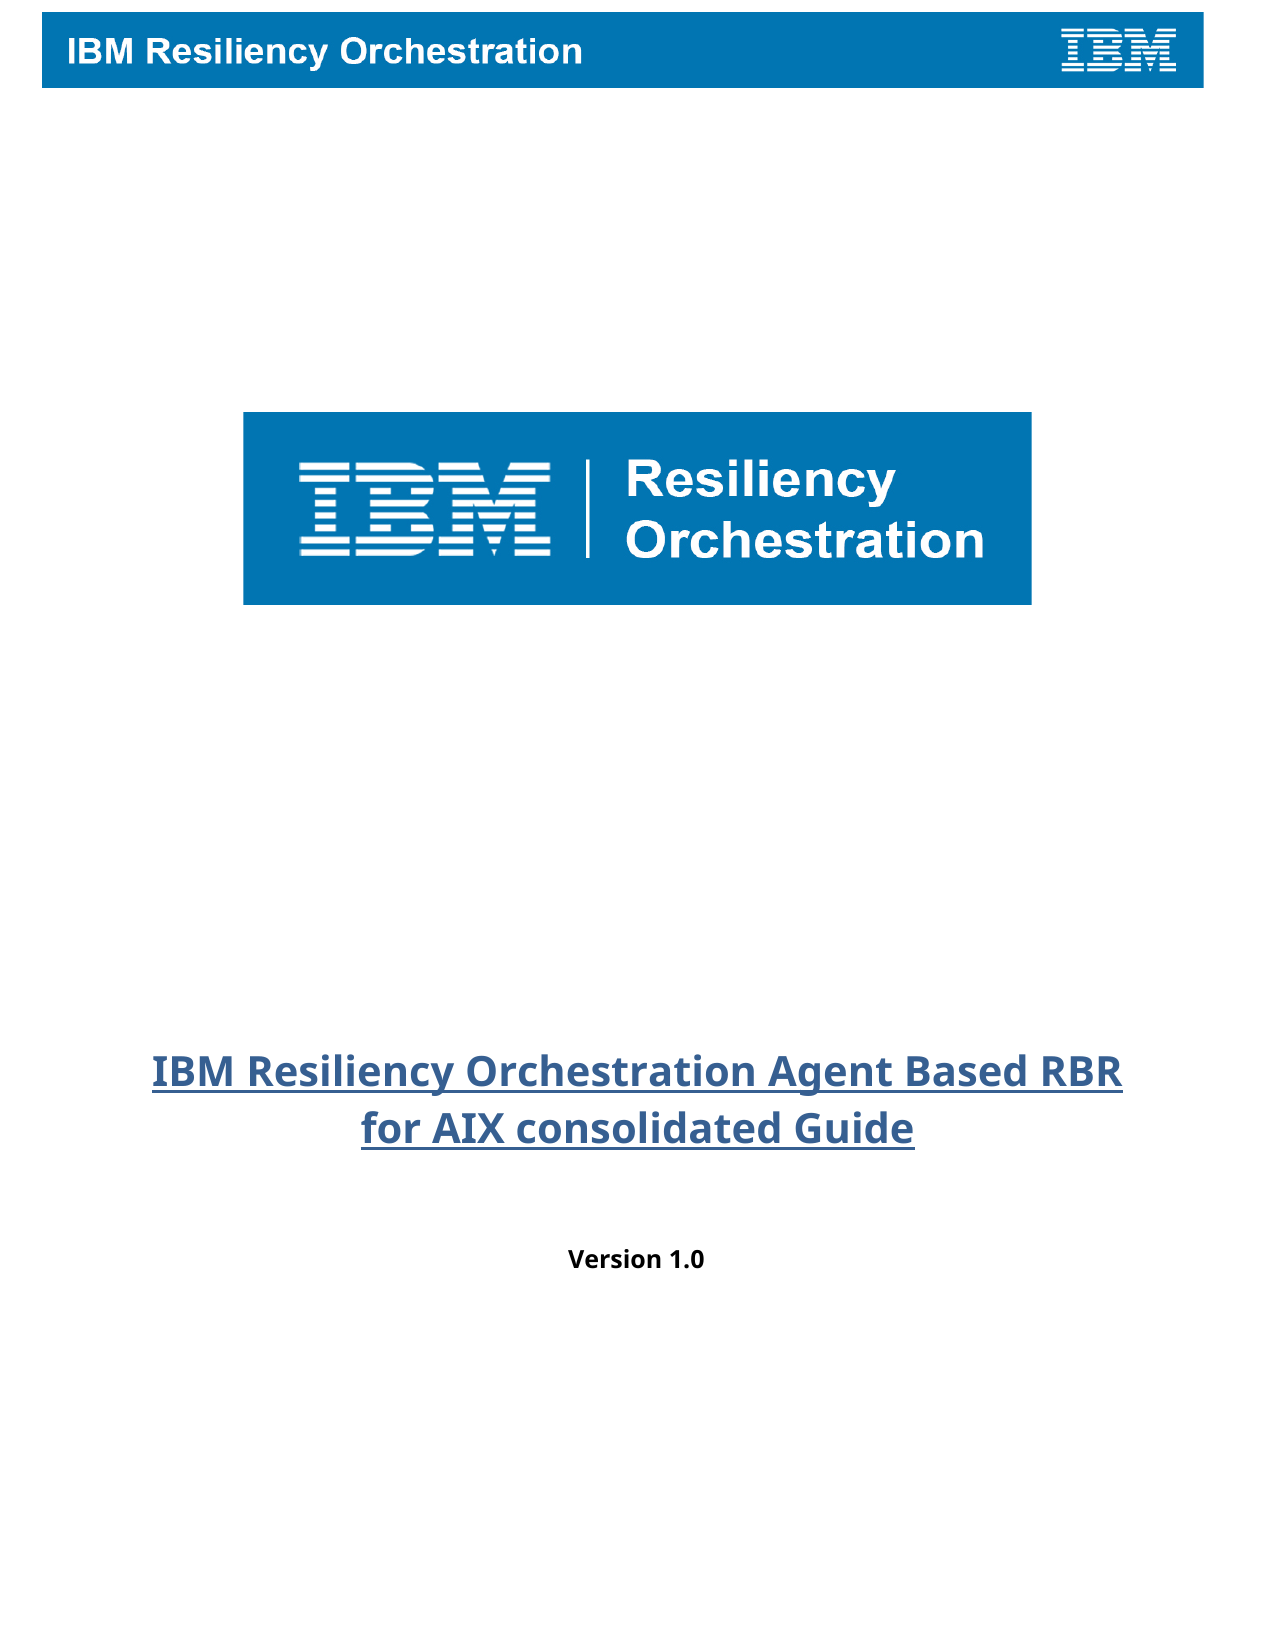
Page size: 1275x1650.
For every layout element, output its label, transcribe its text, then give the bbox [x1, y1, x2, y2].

picture [371, 45, 382, 63]
picture [515, 550, 550, 555]
picture [356, 476, 433, 481]
picture [837, 531, 854, 557]
picture [439, 463, 480, 469]
picture [195, 45, 211, 63]
picture [411, 488, 434, 494]
picture [148, 39, 170, 63]
picture [315, 512, 336, 519]
picture [499, 487, 535, 494]
picture [908, 532, 914, 557]
picture [483, 524, 505, 531]
picture [516, 39, 526, 63]
picture [370, 499, 428, 506]
picture [356, 550, 422, 555]
picture [627, 521, 664, 557]
picture [730, 471, 736, 495]
picture [957, 531, 982, 557]
picture [356, 463, 423, 469]
picture [309, 45, 327, 70]
picture [237, 45, 241, 63]
picture [80, 39, 101, 63]
picture [370, 512, 428, 519]
picture [315, 524, 336, 531]
picture [370, 525, 391, 531]
picture [452, 525, 473, 531]
picture [724, 522, 749, 557]
picture [774, 470, 799, 496]
picture [1146, 58, 1155, 66]
picture [245, 45, 262, 63]
picture [384, 45, 401, 63]
picture [439, 550, 473, 555]
picture [356, 537, 433, 544]
picture [564, 45, 581, 63]
picture [691, 531, 717, 557]
picture [300, 550, 349, 555]
picture [300, 537, 349, 543]
picture [530, 45, 534, 63]
picture [407, 39, 423, 64]
picture [515, 512, 535, 519]
picture [868, 471, 894, 506]
picture [452, 499, 535, 506]
picture [483, 44, 494, 63]
picture [697, 470, 722, 496]
picture [496, 45, 512, 63]
picture [786, 531, 811, 557]
picture [300, 463, 349, 469]
picture [315, 488, 336, 494]
picture [452, 512, 473, 519]
picture [479, 512, 510, 519]
picture [439, 537, 473, 543]
picture [449, 45, 465, 63]
picture [342, 38, 366, 63]
picture [439, 476, 484, 481]
picture [503, 476, 551, 481]
picture [487, 537, 501, 543]
picture [268, 45, 285, 63]
picture [411, 525, 433, 531]
picture [300, 475, 349, 482]
picture [515, 525, 535, 531]
text IBM Resiliency Orchestration Agent Based RBR for AIX consolidated Guide [150, 1042, 1125, 1155]
picture [629, 459, 663, 495]
picture [428, 45, 444, 63]
picture [515, 537, 550, 543]
picture [756, 531, 781, 557]
picture [886, 523, 902, 557]
picture [508, 463, 551, 469]
picture [760, 471, 767, 495]
picture [672, 531, 689, 557]
picture [107, 39, 131, 63]
picture [315, 499, 336, 506]
picture [216, 45, 220, 63]
picture [816, 523, 831, 558]
picture [857, 531, 881, 557]
picture [838, 470, 864, 496]
picture [173, 45, 190, 63]
picture [807, 470, 832, 495]
picture [290, 45, 306, 63]
picture [921, 531, 950, 557]
text Version 1.0 [150, 1242, 1122, 1276]
picture [540, 45, 558, 63]
picture [667, 470, 692, 496]
picture [370, 488, 391, 494]
picture [70, 39, 75, 63]
picture [469, 40, 479, 63]
picture [227, 39, 231, 63]
picture [452, 487, 489, 494]
picture [745, 460, 752, 495]
